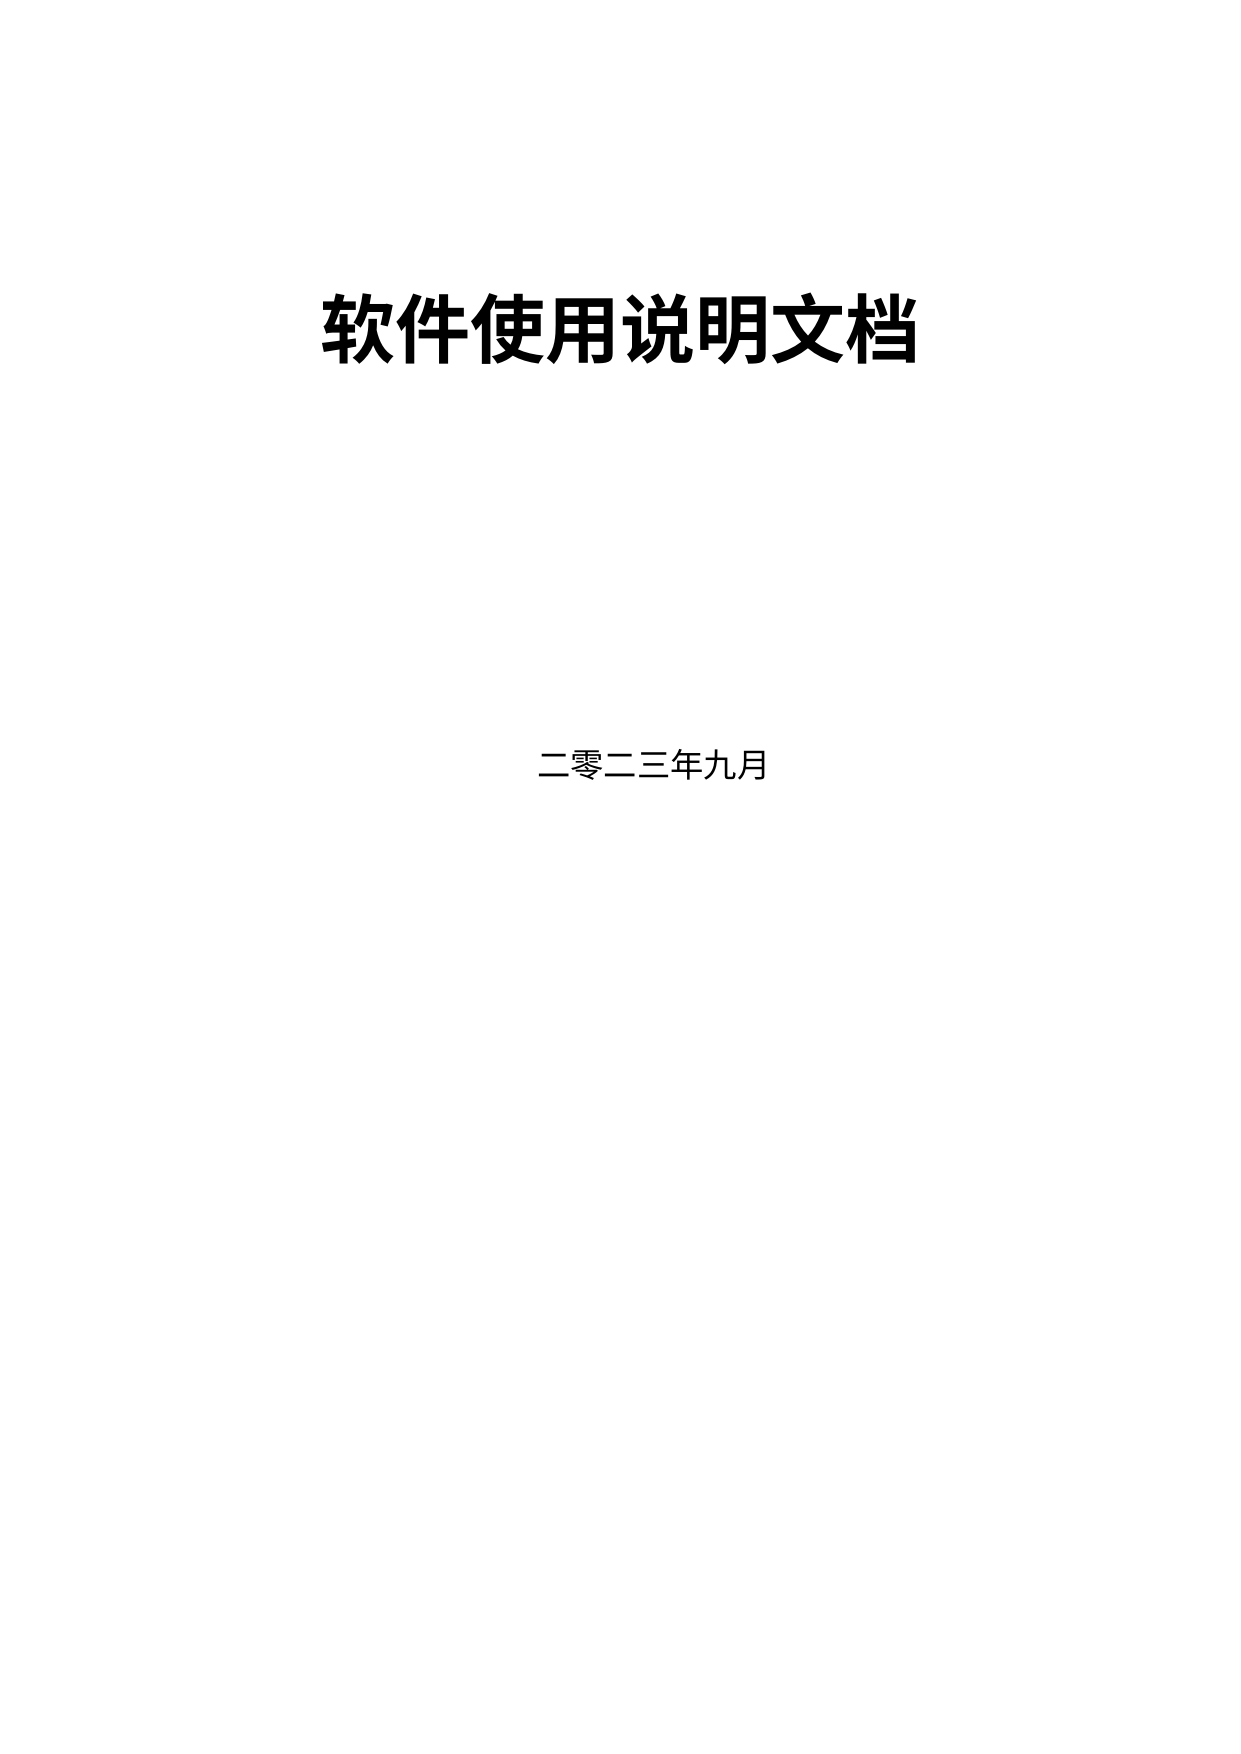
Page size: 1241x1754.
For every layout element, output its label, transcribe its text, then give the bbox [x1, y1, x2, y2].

text 二零二三年九月 [187, 731, 1053, 796]
text 软件使用说明文档 [187, 259, 1053, 389]
